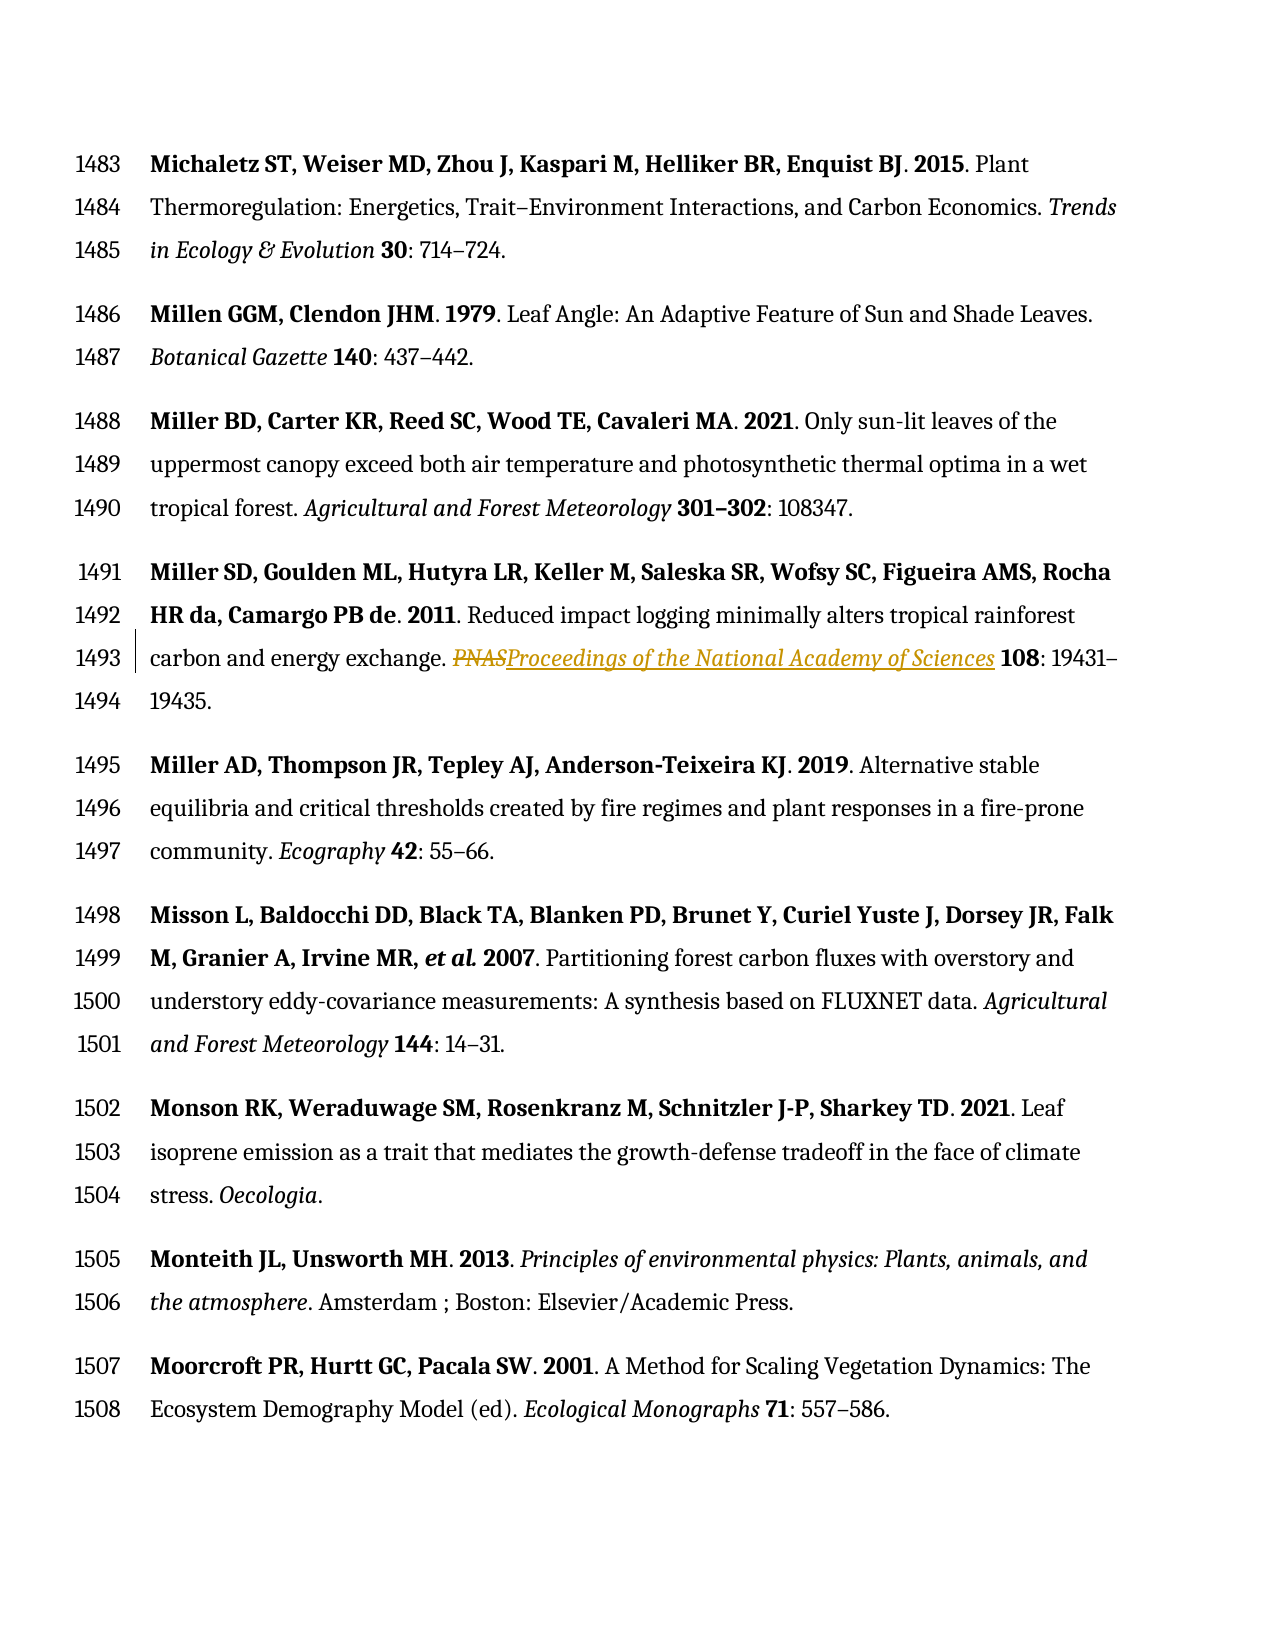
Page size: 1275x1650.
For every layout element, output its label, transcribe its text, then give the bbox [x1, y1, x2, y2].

text Millen GGM, Clendon JHM. 1979. Leaf Angle: An Adaptive Feature of Sun and Shade Leaves. Botanical Gazette 140: 437–442. [150, 300, 1125, 372]
text Monteith JL, Unsworth MH. 2013. Principles of environmental physics: Plants, animals, and the atmosphere. Amsterdam ; Boston: Elsevier/Academic Press. [150, 1244, 1125, 1316]
text Misson L, Baldocchi DD, Black TA, Blanken PD, Brunet Y, Curiel Yuste J, Dorsey JR, Falk M, Granier A, Irvine MR, et al. 2007. Partitioning forest carbon fluxes with overstory and understory eddy-covariance measurements: A synthesis based on FLUXNET data. Agricultural and Forest Meteorology 144: 14–31. [150, 901, 1125, 1059]
text Miller AD, Thompson JR, Tepley AJ, Anderson‐Teixeira KJ. 2019. Alternative stable equilibria and critical thresholds created by fire regimes and plant responses in a fire-prone community. Ecography 42: 55–66. [150, 751, 1125, 866]
text Monson RK, Weraduwage SM, Rosenkranz M, Schnitzler J-P, Sharkey TD. 2021. Leaf isoprene emission as a trait that mediates the growth-defense tradeoff in the face of climate stress. Oecologia. [150, 1094, 1125, 1209]
text Miller BD, Carter KR, Reed SC, Wood TE, Cavaleri MA. 2021. Only sun-lit leaves of the uppermost canopy exceed both air temperature and photosynthetic thermal optima in a wet tropical forest. Agricultural and Forest Meteorology 301–302: 108347. [150, 407, 1125, 522]
text Michaletz ST, Weiser MD, Zhou J, Kaspari M, Helliker BR, Enquist BJ. 2015. Plant Thermoregulation: Energetics, Trait–Environment Interactions, and Carbon Economics. Trends in Ecology & Evolution 30: 714–724. [150, 150, 1125, 265]
text Miller SD, Goulden ML, Hutyra LR, Keller M, Saleska SR, Wofsy SC, Figueira AMS, Rocha HR da, Camargo PB de. 2011. Reduced impact logging minimally alters tropical rainforest carbon and energy exchange. 108: 19431–19435. [150, 557, 1125, 716]
text Moorcroft PR, Hurtt GC, Pacala SW. 2001. A Method for Scaling Vegetation Dynamics: The Ecosystem Demography Model (ed). Ecological Monographs 71: 557–586. [150, 1352, 1125, 1423]
